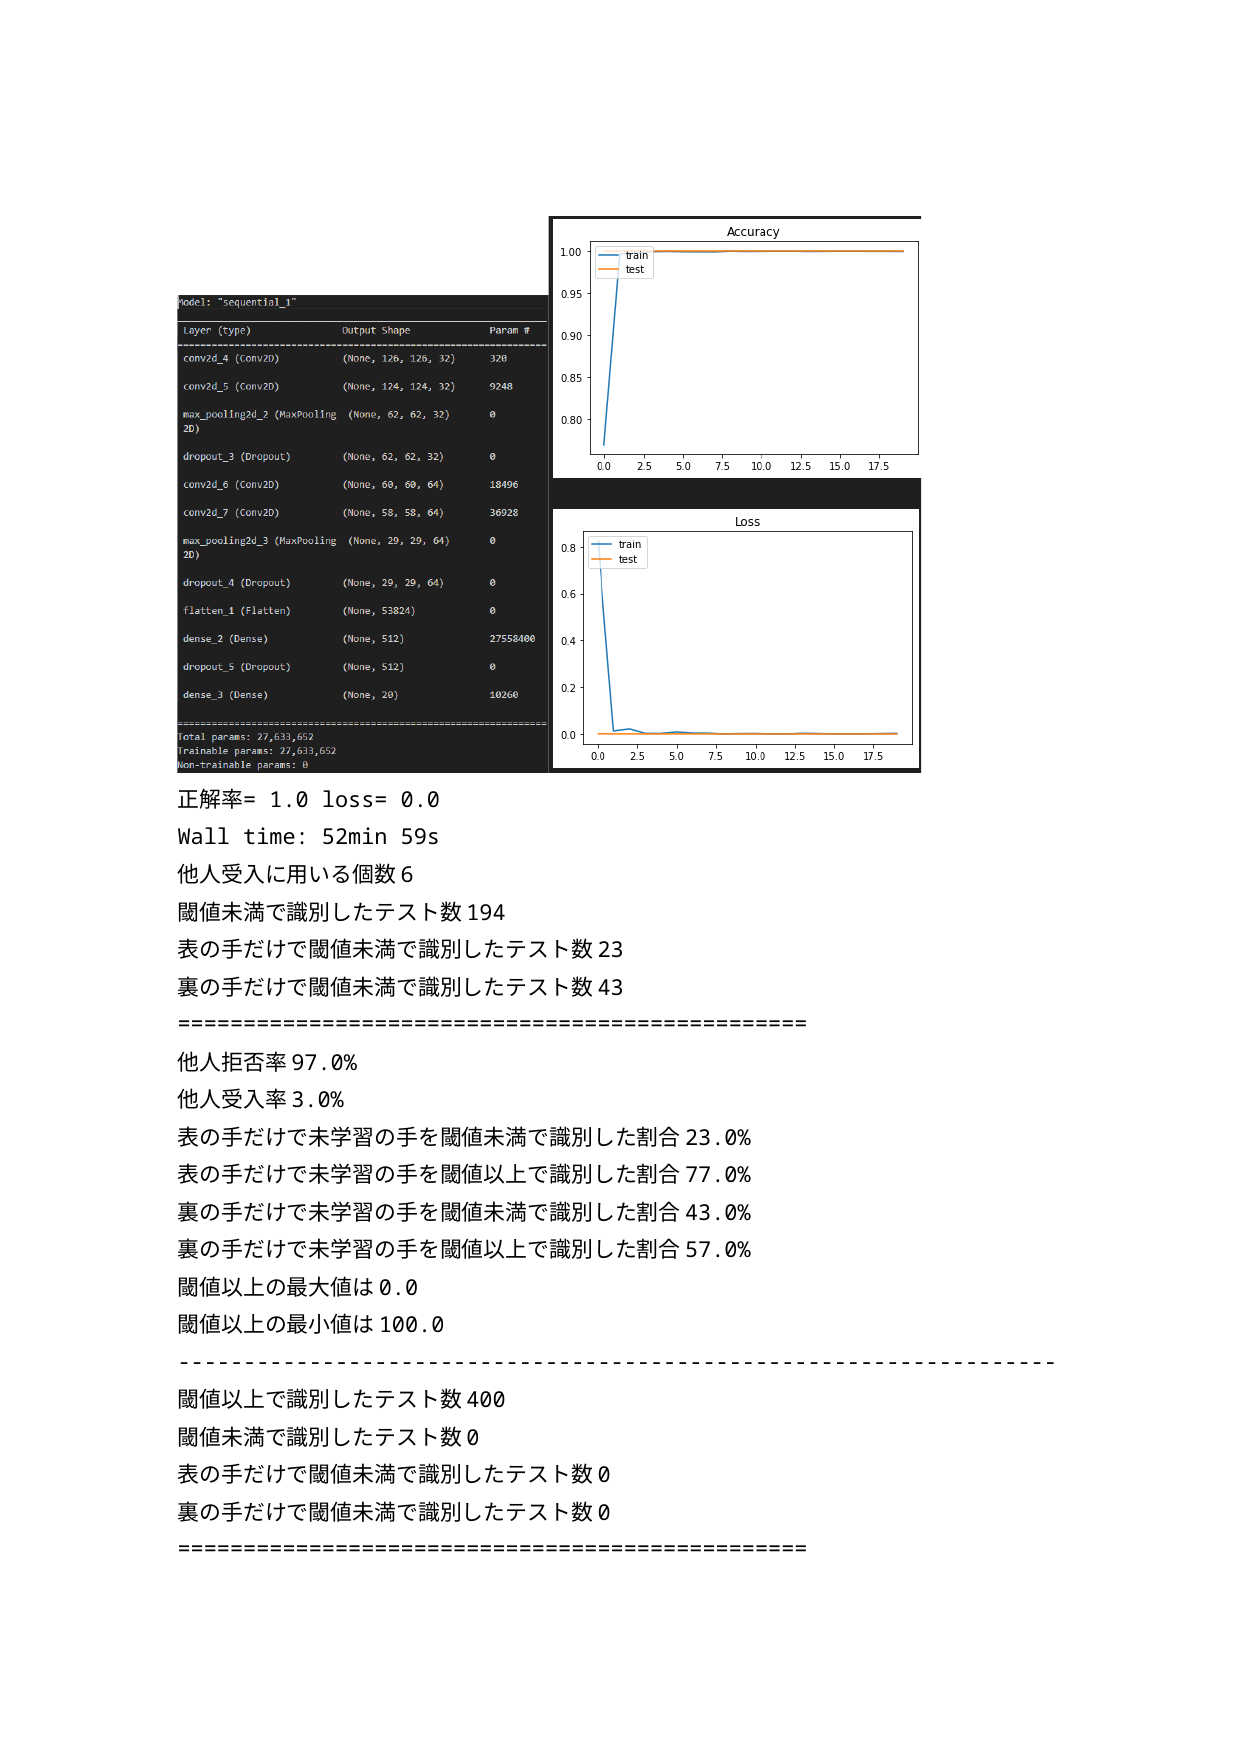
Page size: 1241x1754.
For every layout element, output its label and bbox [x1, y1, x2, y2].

picture [177, 216, 922, 773]
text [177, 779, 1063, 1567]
